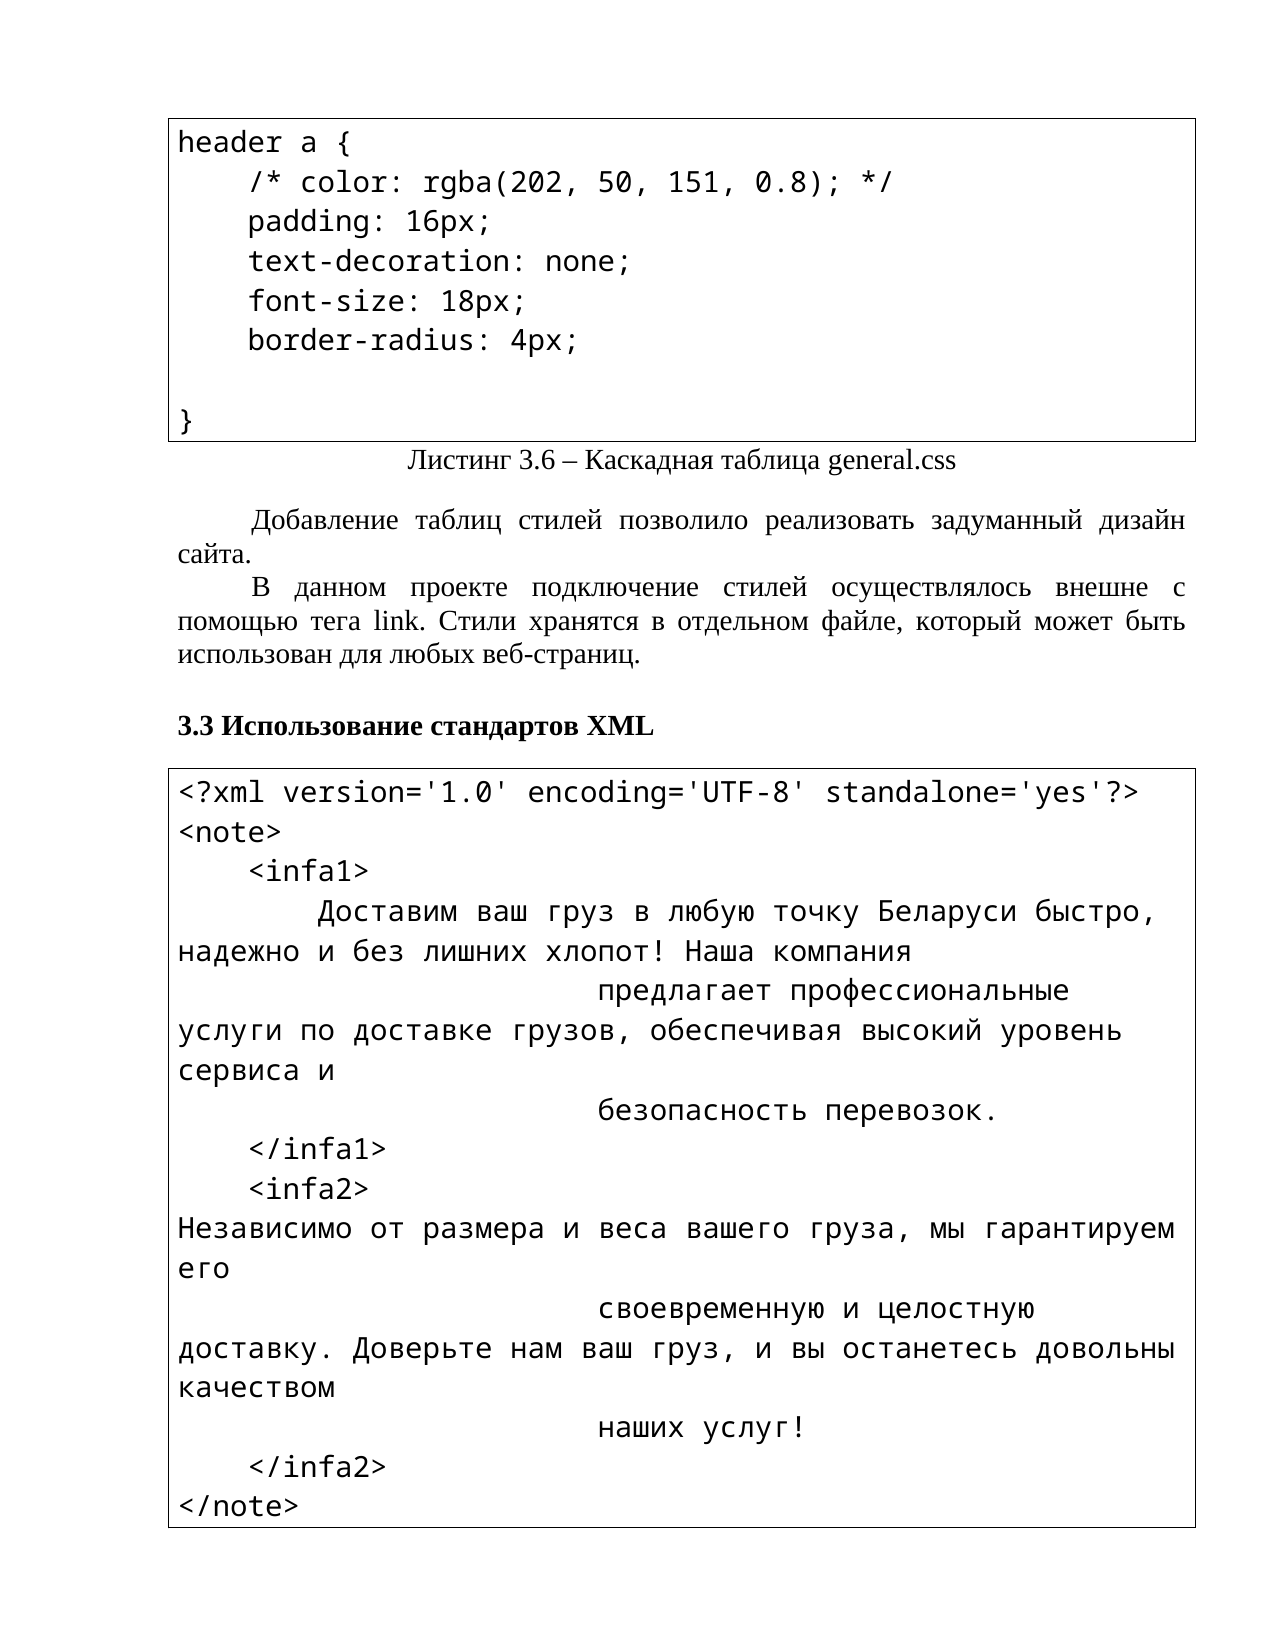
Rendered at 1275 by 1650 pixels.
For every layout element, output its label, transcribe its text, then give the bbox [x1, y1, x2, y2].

text <?xml version='1.0' encoding='UTF-8' standalone='yes'?> [169, 769, 1195, 811]
text </note> [169, 1482, 1195, 1527]
text Листинг 3.6 – Каскадная таблица general.css [177, 442, 1186, 475]
text <note> [177, 811, 1186, 851]
text Добавление таблиц стилей позволило реализовать задуманный дизайн сайта. [177, 502, 1186, 569]
text безопасность перевозок. [177, 1089, 1186, 1128]
text text-decoration: none; [177, 240, 1186, 280]
subtitle 3.3 Использование стандартов XML [177, 708, 1186, 741]
text наших услуг! [177, 1406, 1186, 1446]
text </infa1> [177, 1128, 1186, 1168]
text <infa2> [177, 1168, 1186, 1208]
text /* color: rgba(202, 50, 151, 0.8); */ [177, 161, 1186, 201]
text <infa1> [177, 851, 1186, 890]
text </infa2> [177, 1446, 1186, 1482]
text В данном проекте подключение стилей осуществлялось внешне с помощью тега link. Стили хранятся в отдельном файле, который может быть использован для любых веб-страниц. [177, 603, 1186, 670]
text В данном проекте подключение стилей осуществлялось внешне с помощью тега link. Стили хранятся в отдельном файле, который может быть использован для любых веб-страниц. [177, 569, 1186, 603]
text header a { [169, 119, 1195, 161]
text предлагает профессиональные услуги по доставке грузов, обеспечивая высокий уровень сервиса и [177, 970, 1186, 1089]
text Независимо от размера и веса вашего груза, мы гарантируем его [177, 1208, 1186, 1287]
text border-radius: 4px; [177, 320, 1186, 359]
text font-size: 18px; [177, 280, 1186, 320]
text Доставим ваш груз в любую точку Беларуси быстро, надежно и без лишних хлопот! Наша компания [177, 890, 1186, 970]
text padding: 16px; [177, 201, 1186, 240]
text своевременную и целостную доставку. Доверьте нам ваш груз, и вы останетесь довольны качеством [177, 1287, 1186, 1406]
text } [169, 396, 1195, 441]
